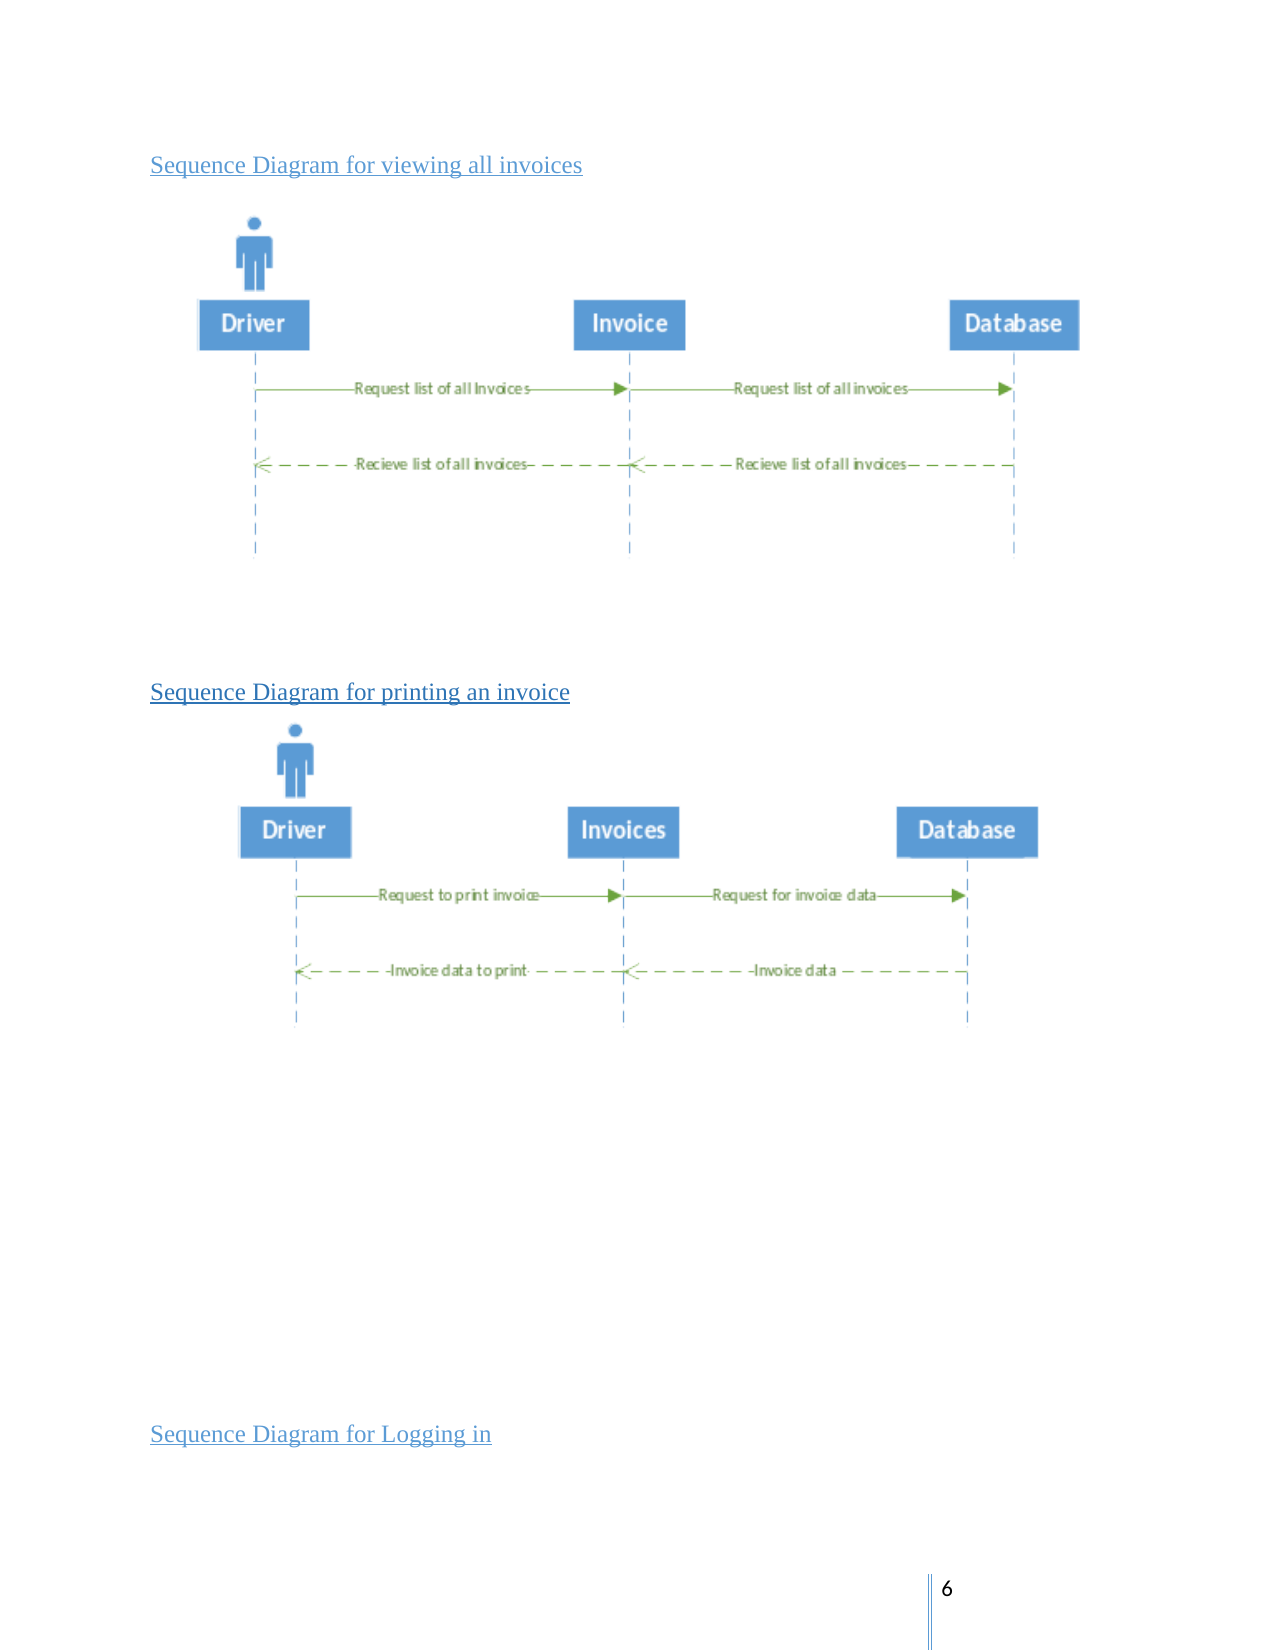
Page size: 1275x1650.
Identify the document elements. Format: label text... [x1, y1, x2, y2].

text Sequence Diagram for viewing all invoices [150, 150, 1125, 179]
text Sequence Diagram for Logging in [150, 1419, 1125, 1447]
subtitle Sequence Diagram for printing an invoice [150, 677, 1125, 706]
